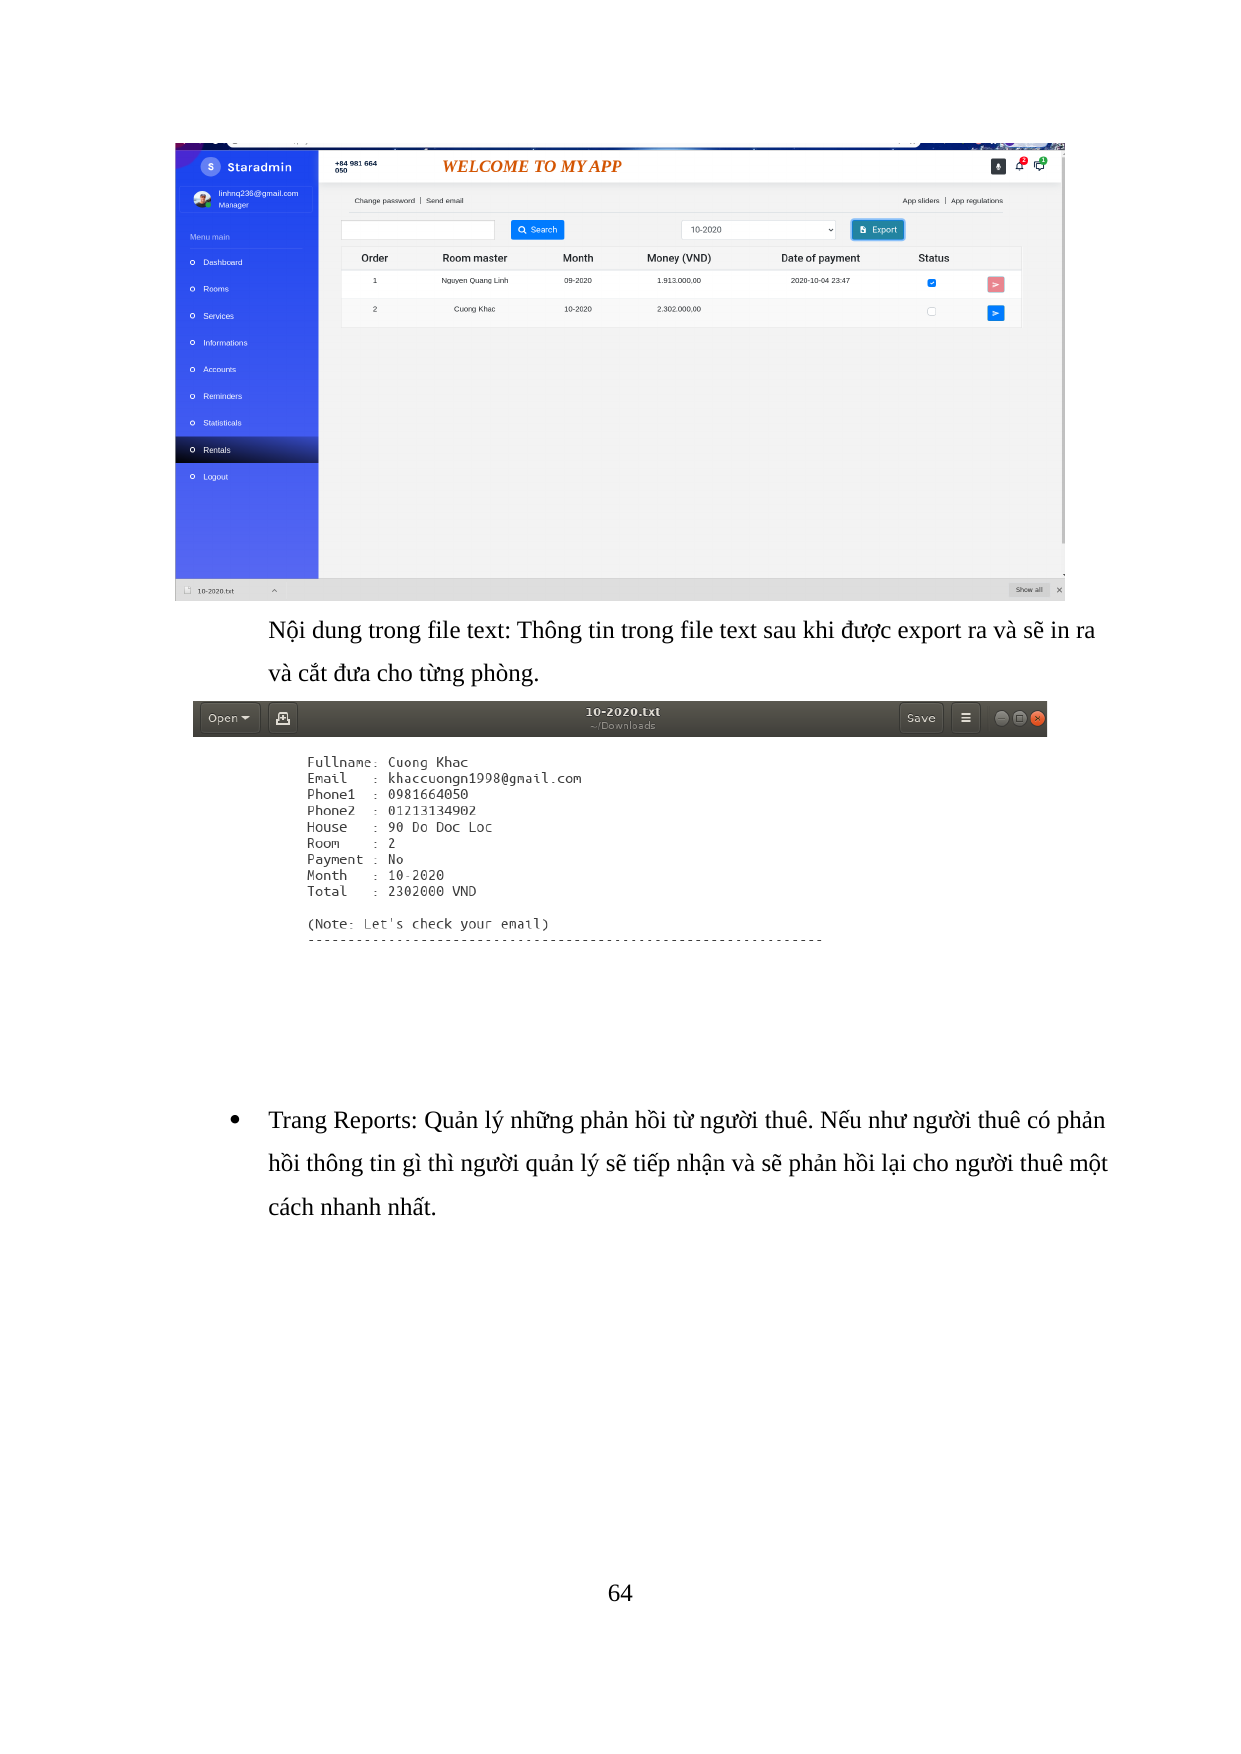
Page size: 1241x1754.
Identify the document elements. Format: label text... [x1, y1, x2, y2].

picture [193, 701, 1048, 1034]
picture [175, 143, 1065, 601]
list Trang Reports: Quản lý những phản hồi từ người thuê. Nếu như người thuê có phản hồi thông tin gì thì người quản lý sẽ tiếp nhận và sẽ phản hồi lại cho người thuê một cách nhanh nhất. [231, 1105, 1122, 1220]
